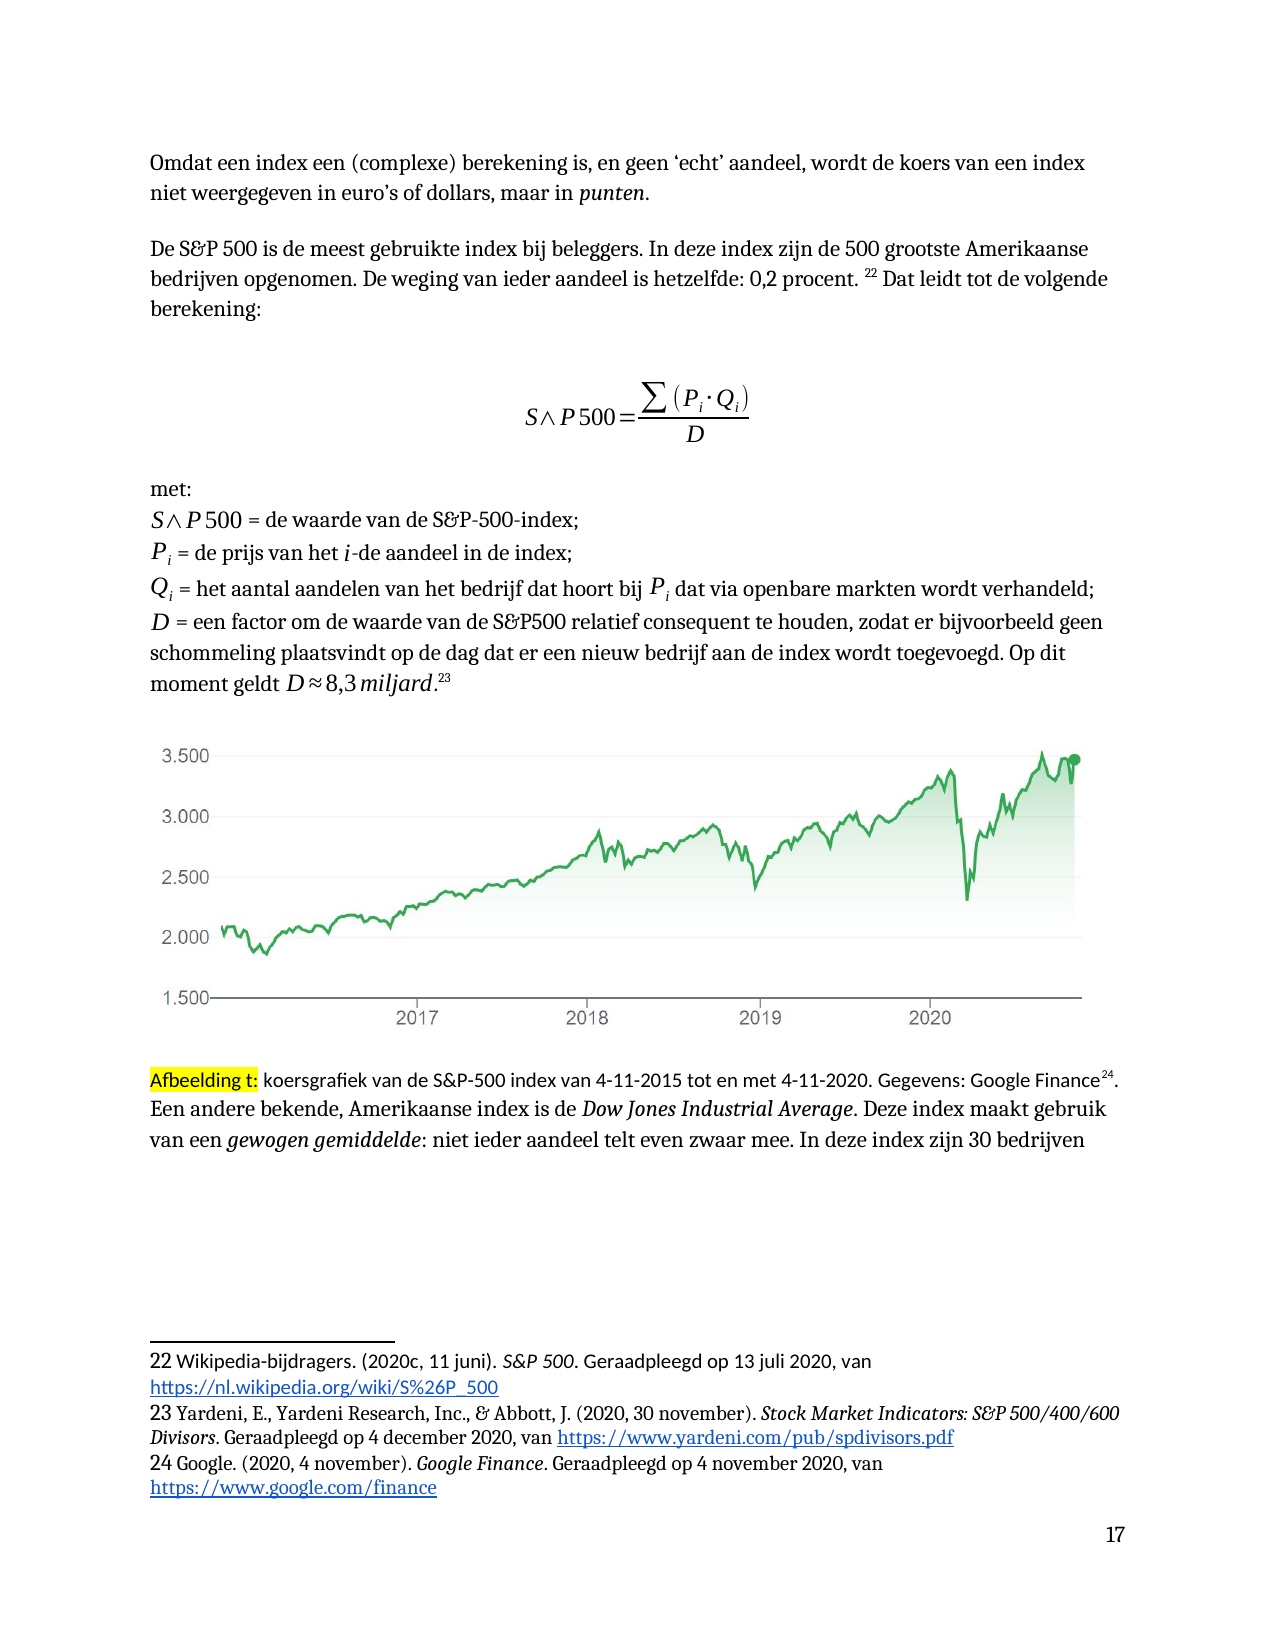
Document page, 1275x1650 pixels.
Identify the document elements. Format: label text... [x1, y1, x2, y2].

text met: = de waarde van de S&P-500-index; = de prijs van het -de aandeel in de index; = het aantal aandelen van het bedrijf dat hoort bij dat via openbare markten wordt verhandeld; = een factor om de waarde van de S&P500 relatief consequent te houden, zodat er bijvoorbeeld geen schommeling plaatsvindt op de dag dat er een nieuw bedrijf aan de index wordt toegevoegd. Op dit moment geldt . [150, 476, 1125, 697]
text Afbeelding t: koersgrafiek van de S&P-500 index van 4-11-2015 tot en met 4-11-2020. Gegevens: Google Finance. [258, 1067, 1125, 1092]
picture [150, 726, 1092, 1039]
text Omdat een index een (complexe) berekening is, en geen ‘echt’ aandeel, wordt de koers van een index niet weergegeven in euro’s of dollars, maar in punten. [150, 150, 1125, 207]
text De S&P 500 is de meest gebruikte index bij beleggers. In deze index zijn de 500 grootste Amerikaanse bedrijven opgenomen. De weging van ieder aandeel is hetzelfde: 0,2 procent. Dat leidt tot de volgende berekening: [150, 235, 1125, 322]
text Een andere bekende, Amerikaanse index is de Dow Jones Industrial Average. Deze index maakt gebruik van een gewogen gemiddelde: niet ieder aandeel telt even zwaar mee. In deze index zijn 30 bedrijven opgenomen. Het doel van deze index is het creëren van een zo representatief mogelijke weergave van het Amerikaanse bedrijfsleven. De traditionele berekening voor de Dow is als volgt: [150, 1096, 1125, 1153]
